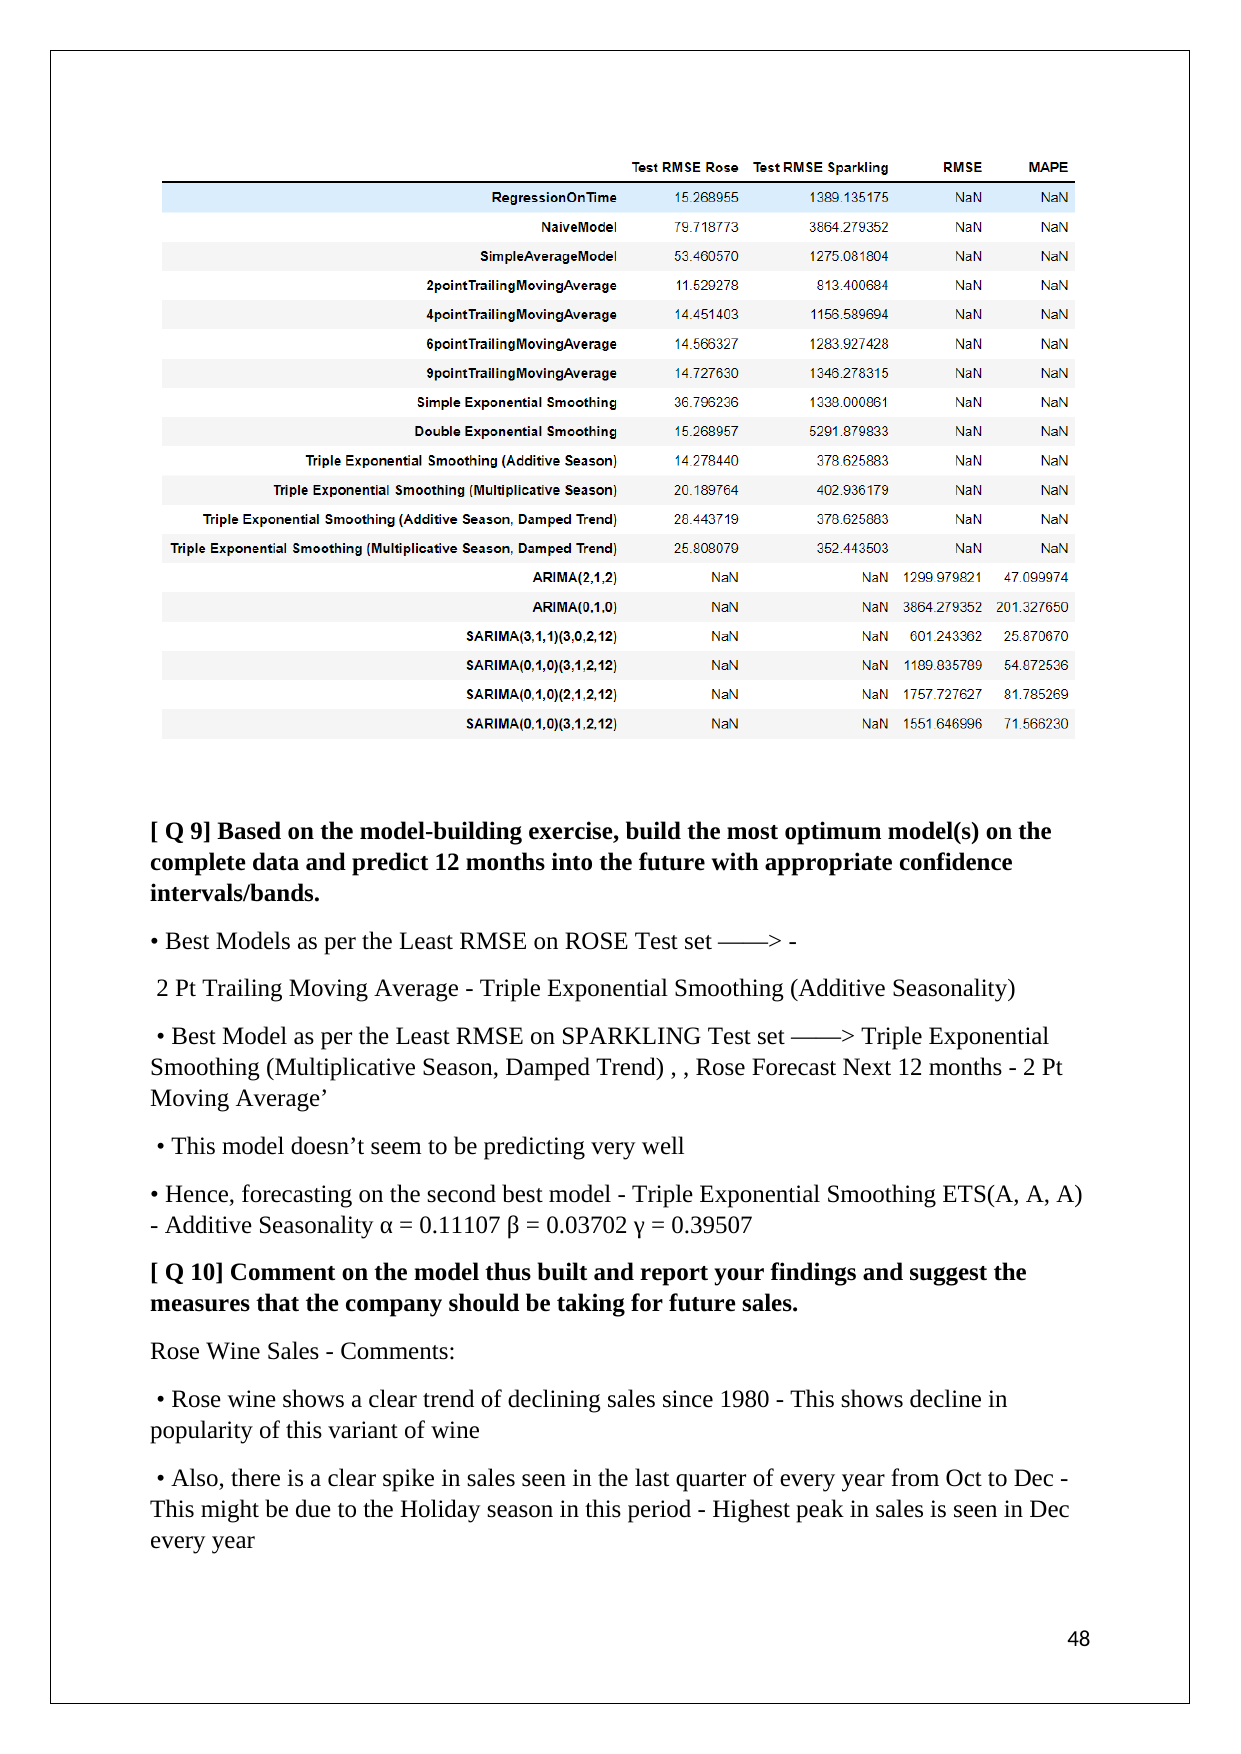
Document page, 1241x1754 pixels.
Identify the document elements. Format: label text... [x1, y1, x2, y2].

picture [150, 150, 1091, 750]
text • Also, there is a clear spike in sales seen in the last quarter of every year from Oct to Dec - This might be due to the Holiday season in this period - Highest peak in sales is seen in Dec every year [150, 1463, 1090, 1553]
text • Best Models as per the Least RMSE on ROSE Test set ——> - [150, 926, 1090, 954]
text • Best Model as per the Least RMSE on SPARKLING Test set ——> Triple Exponential Smoothing (Multiplicative Season, Damped Trend) , , Rose Forecast Next 12 months - 2 Pt Moving Average’ [150, 1021, 1090, 1112]
text Rose Wine Sales - Comments: [150, 1336, 1090, 1365]
text 2 Pt Trailing Moving Average - Triple Exponential Smoothing (Additive Seasonality) [150, 973, 1090, 1002]
text • Rose wine shows a clear trend of declining sales since 1980 - This shows decline in popularity of this variant of wine [150, 1384, 1090, 1444]
text • This model doesn’t seem to be predicting very well [150, 1131, 1090, 1160]
text [ Q 10] Comment on the model thus built and report your findings and suggest the measures that the company should be taking for future sales. [150, 1257, 1090, 1317]
text [ Q 9] Based on the model-building exercise, build the most optimum model(s) on the complete data and predict 12 months into the future with appropriate confidence intervals/bands. [150, 816, 1090, 907]
text • Hence, forecasting on the second best model - Triple Exponential Smoothing ETS(A, A, A) - Additive Seasonality α = 0.11107 β = 0.03702 γ = 0.39507 [150, 1179, 1090, 1238]
